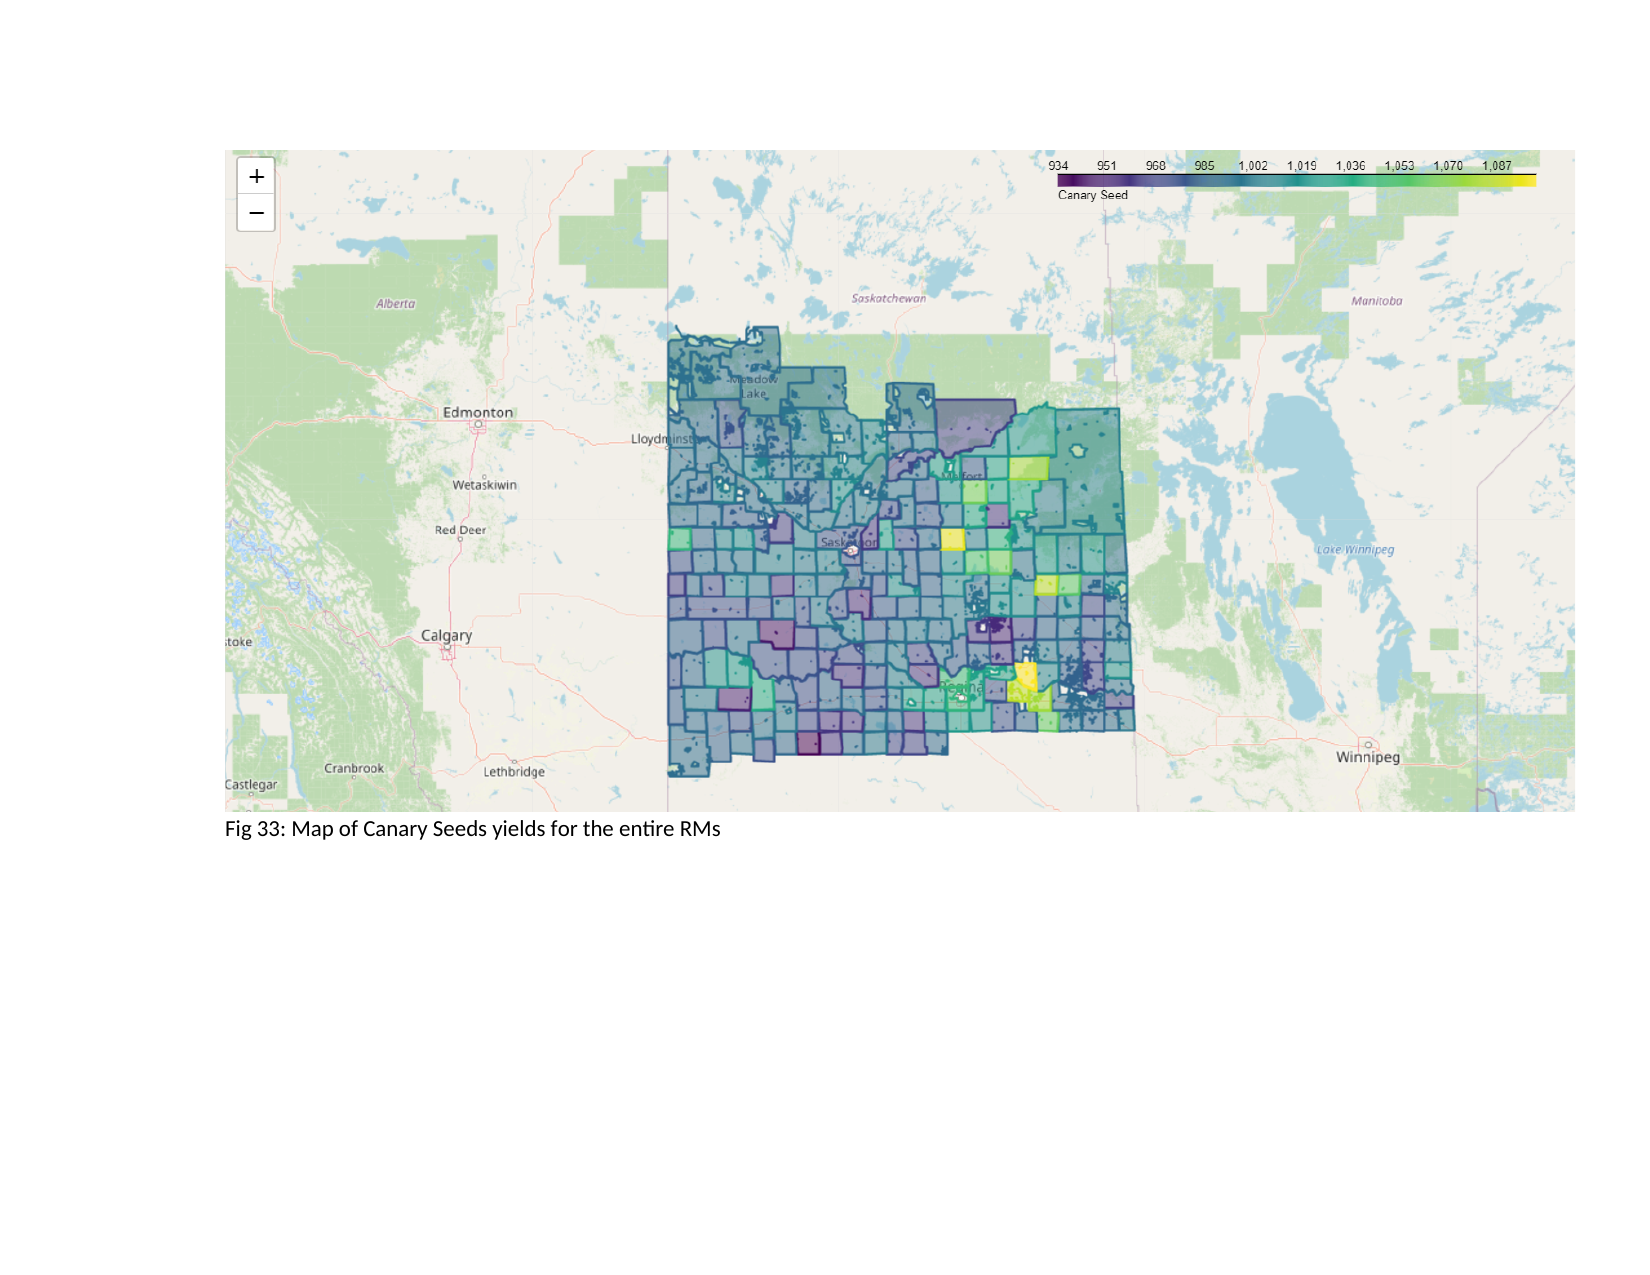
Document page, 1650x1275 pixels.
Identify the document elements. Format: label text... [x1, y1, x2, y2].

picture [225, 150, 1575, 812]
list Fig 33: Map of Canary Seeds yields for the entire RMs [225, 814, 1500, 842]
